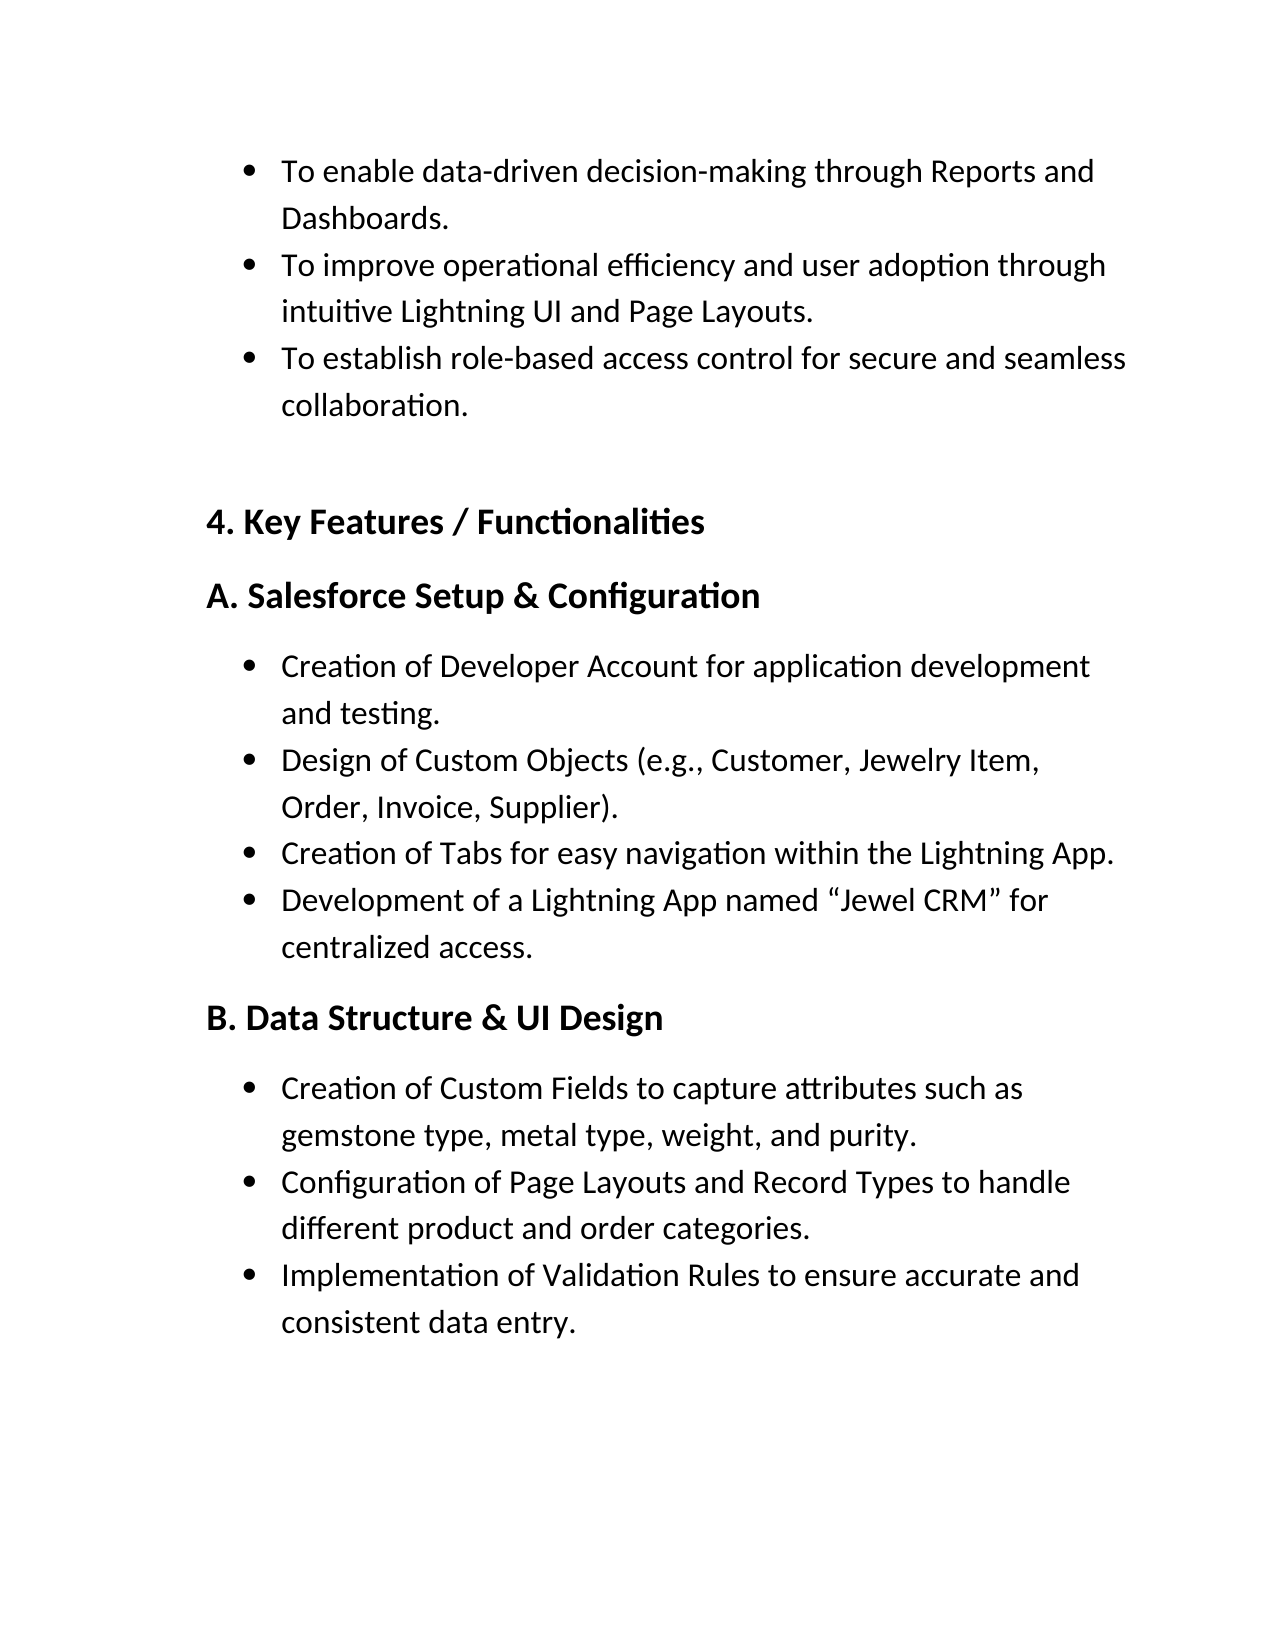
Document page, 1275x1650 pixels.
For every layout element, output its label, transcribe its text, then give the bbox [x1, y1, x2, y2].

list Design of Custom Objects (e.g., Customer, Jewelry Item, Order, Invoice, Supplier). [244, 739, 1134, 826]
list Creation of Custom Fields to capture attributes such as gemstone type, metal type, weight, and purity. [244, 1067, 1134, 1154]
list Implementation of Validation Rules to ensure accurate and consistent data entry. [244, 1254, 1134, 1342]
list Creation of Tabs for easy navigation within the Lightning App. [244, 832, 1134, 873]
list Development of a Lightning App named “Jewel CRM” for centralized access. [244, 879, 1134, 967]
list To improve operational efficiency and user adoption through intuitive Lightning UI and Page Layouts. [244, 243, 1134, 331]
text A. Salesforce Setup & Configuration [206, 572, 1134, 618]
text 4. Key Features / Functionalities [206, 498, 1134, 544]
text B. Data Structure & UI Design [206, 993, 1134, 1039]
list Configuration of Page Layouts and Record Types to handle different product and order categories. [244, 1161, 1134, 1248]
list To enable data-driven decision-making through Reports and Dashboards. [244, 150, 1134, 237]
list Creation of Developer Account for application development and testing. [244, 645, 1134, 733]
list To establish role-based access control for secure and seamless collaboration. [244, 337, 1134, 424]
